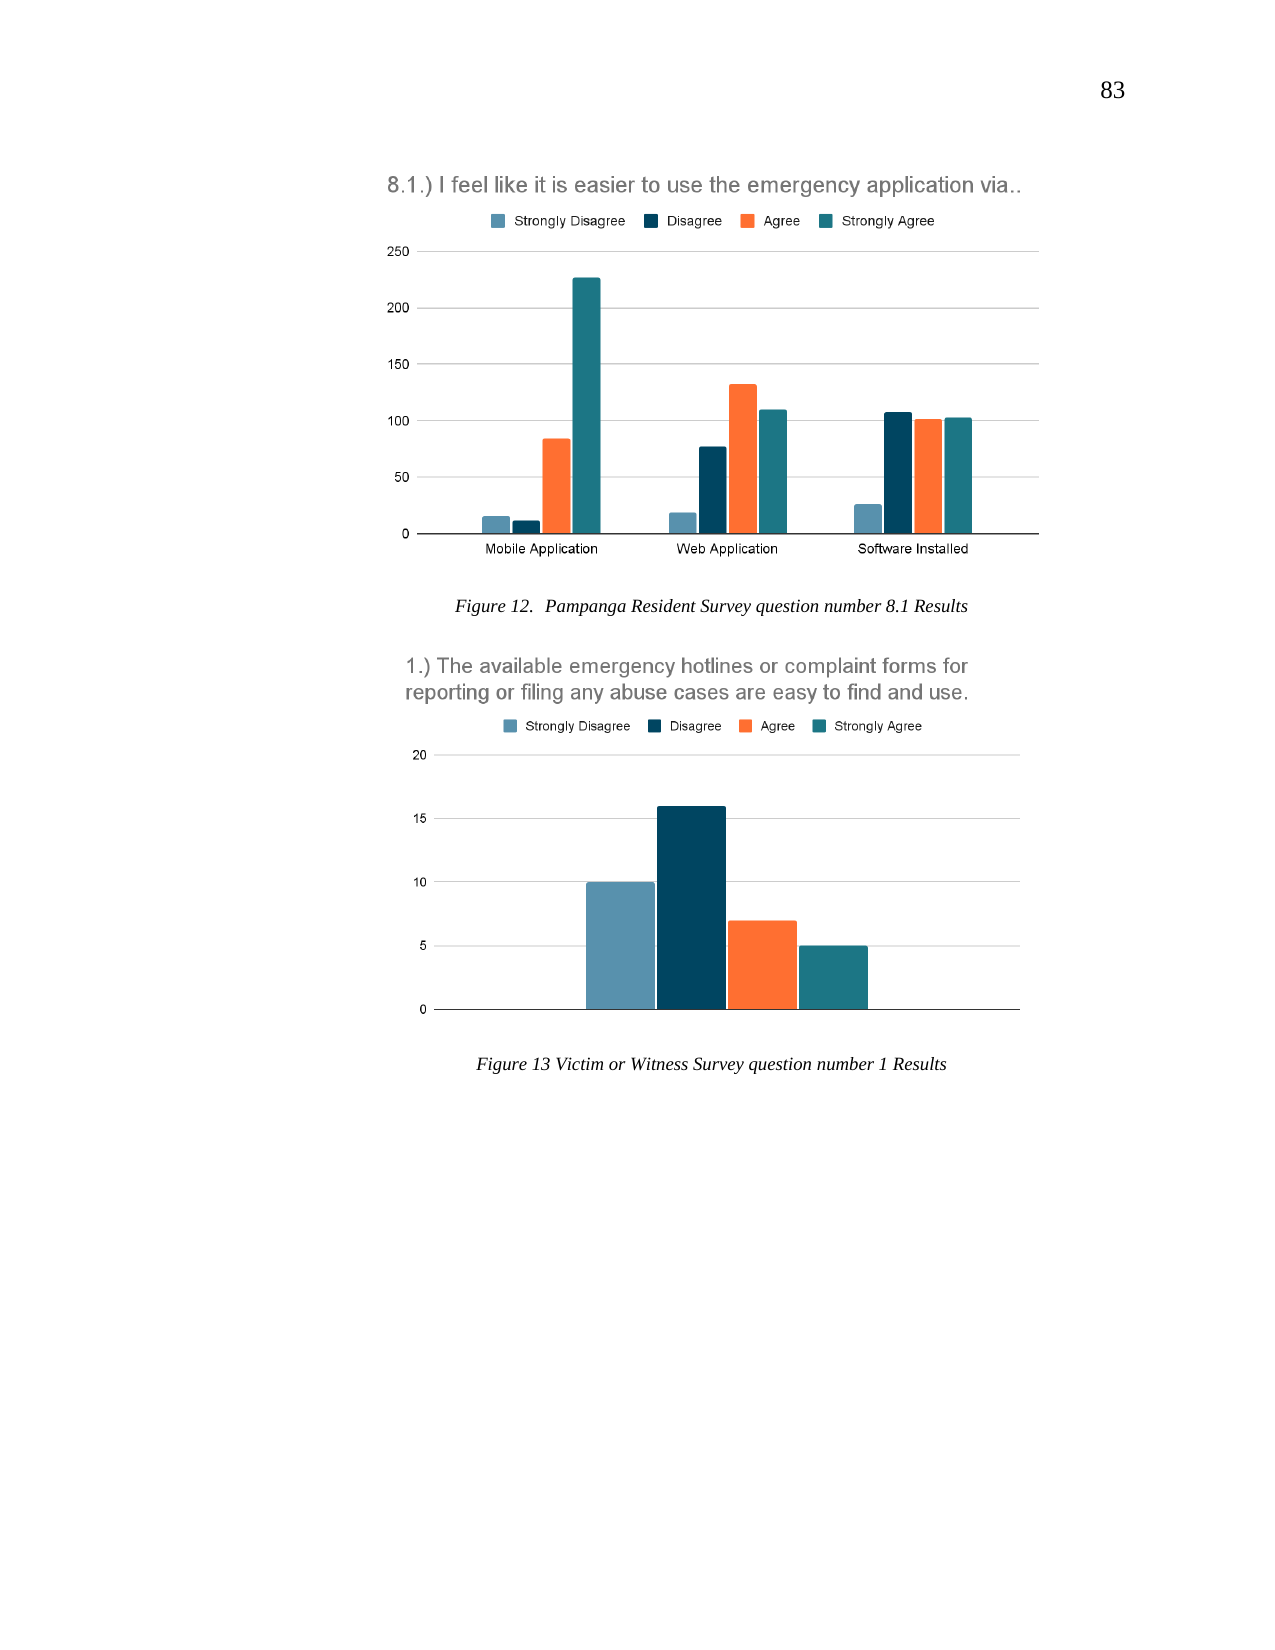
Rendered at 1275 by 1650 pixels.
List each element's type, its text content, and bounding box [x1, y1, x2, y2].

text Figure 12. Pampanga Resident Survey question number 8.1 Results [225, 595, 1125, 616]
picture [386, 632, 1039, 1037]
picture [365, 150, 1060, 578]
text Figure 13 Victim or Witness Survey question number 1 Results [225, 1053, 1125, 1074]
